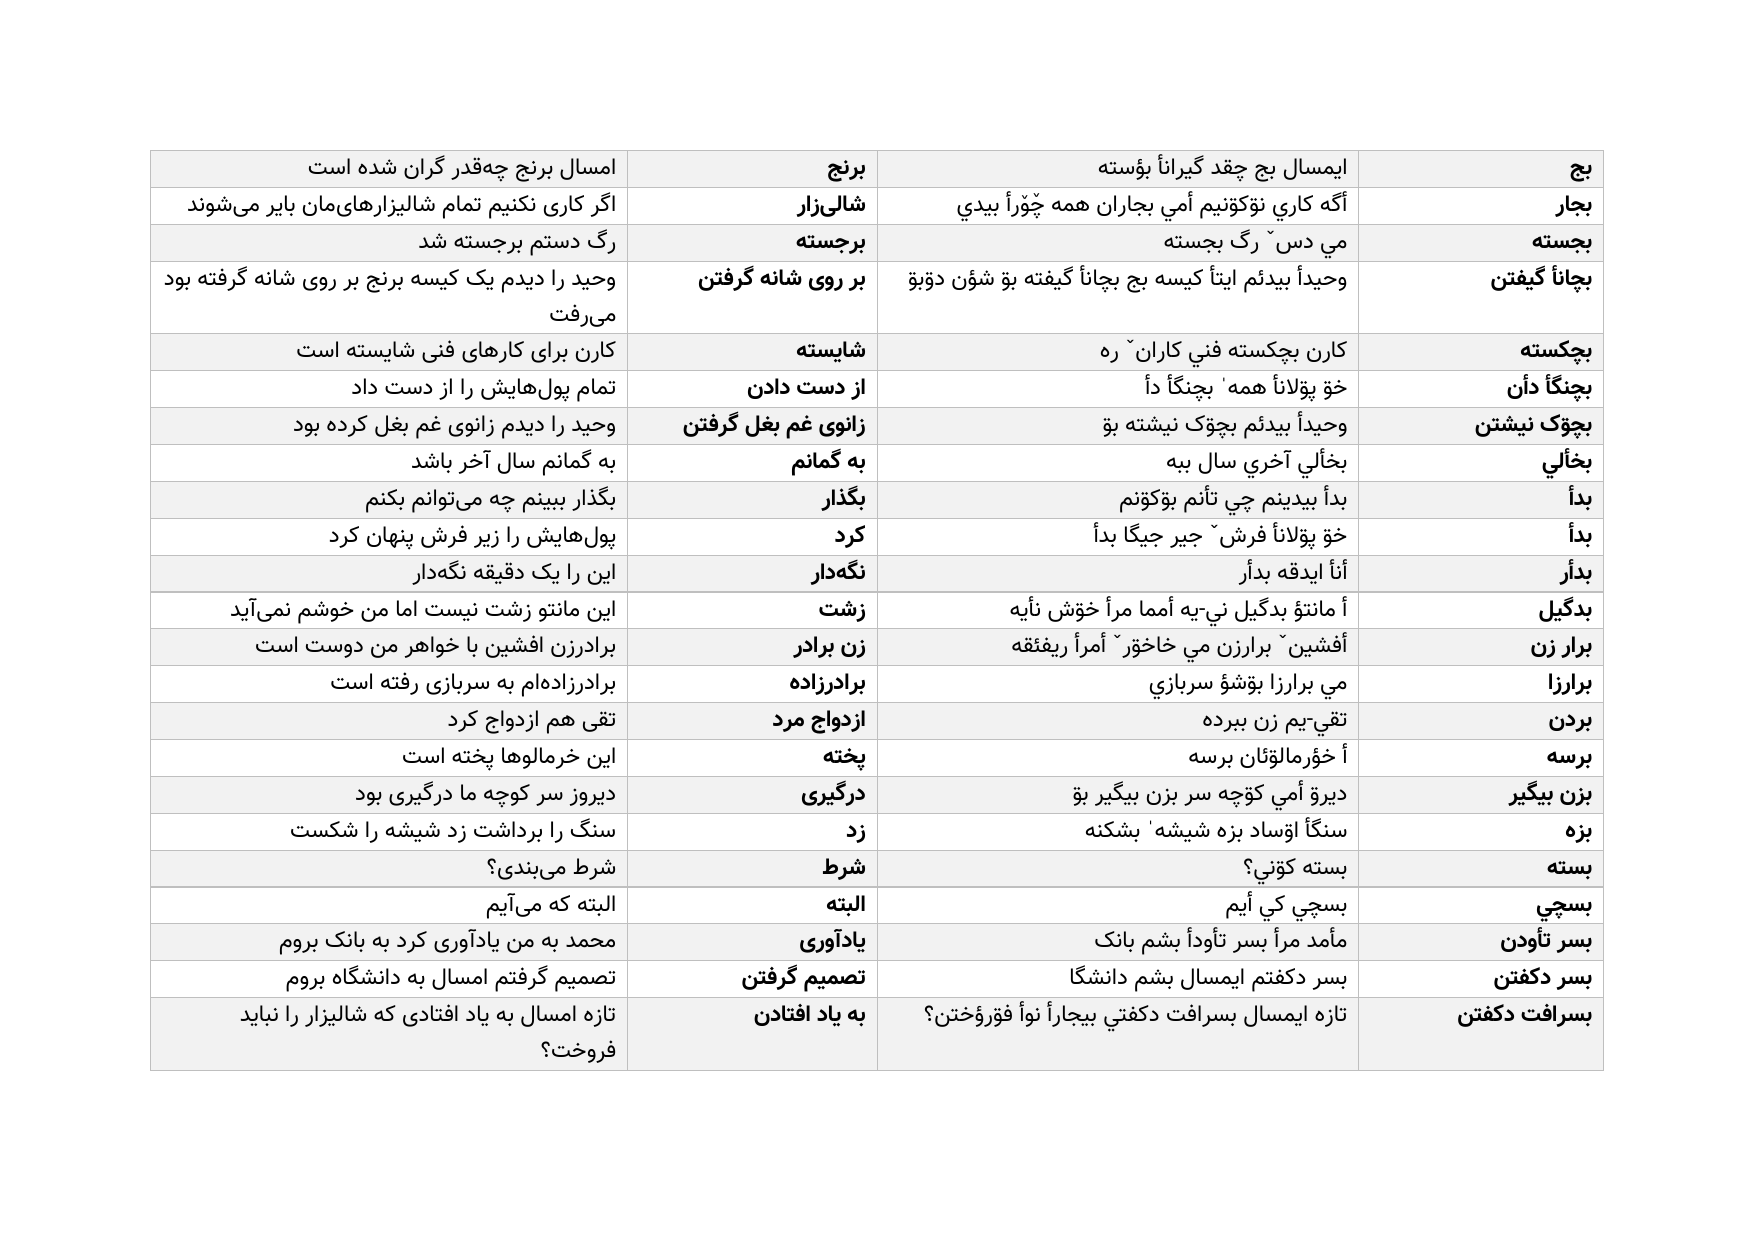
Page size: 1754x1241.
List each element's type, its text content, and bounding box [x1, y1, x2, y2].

table_cell بچانأ گيفتن [1359, 262, 1603, 333]
table_cell محمد به من يادآورى کرد به بانک بروم [151, 924, 627, 960]
table_cell شرط مى‌بندى؟ [151, 851, 627, 886]
table_cell مي برارزا بۊشؤ سربازي [878, 666, 1358, 702]
table_cell أ مانتؤ بدگيل ني-يه أمما مرأ خۊش نأيه [878, 593, 1358, 628]
table_cell بجسته [1359, 225, 1603, 261]
table_cell سنگ را برداشت زد شيشه را شکست [151, 814, 627, 849]
table_cell بسچي کي أيم [878, 888, 1358, 923]
table_cell بچۊک نيشتن [1359, 408, 1603, 444]
table_cell از دست دادن [628, 371, 877, 407]
table_cell بسر دکفتم ايمسال بشم دانشگا [878, 961, 1358, 997]
table_cell تصميم گرفتن [628, 961, 877, 997]
table_cell زشت [628, 593, 877, 628]
table_cell بخألي [1359, 445, 1603, 481]
table_cell وحيد را ديدم يک کيسه برنج بر روى شانه گرفته بود مى‌رفت [151, 262, 627, 333]
table_cell بدأ بيدينم چي تأنم بۊکۊنم [878, 482, 1358, 518]
table_cell شالى‌زار [628, 188, 877, 224]
table_cell برادرزاده [628, 666, 877, 702]
table_cell رگ دستم برجسته شد [151, 225, 627, 261]
table_cell بچنگأ دأن [1359, 371, 1603, 407]
table_cell درگيرى [628, 777, 877, 813]
table_cell ديرۊ أمي کۊچه سر بزن بيگير بۊ [878, 777, 1358, 813]
table_cell شرط [628, 851, 877, 886]
table_cell وحيدأ بيدئم بچۊک نيشته بۊ [878, 408, 1358, 444]
table_cell البته [628, 888, 877, 923]
table_cell أفشينˇ برارزن مي خاخۊرˇ أمرأ ريفئقه [878, 629, 1358, 665]
table_cell پخته [628, 740, 877, 776]
table_cell امسال برنج چه‌قدر گران شده است [151, 151, 627, 187]
table_cell يادآورى [628, 924, 877, 960]
table_cell زد [628, 814, 877, 849]
table_cell بسته [1359, 851, 1603, 886]
table_cell برجسته [628, 225, 877, 261]
table_cell زن برادر [628, 629, 877, 665]
table_cell بدأ [1359, 482, 1603, 518]
table_cell برادرزن افشين با خواهر من دوست است [151, 629, 627, 665]
table_cell به گمانم سال آخر باشد [151, 445, 627, 481]
table_cell تازه ايمسال بسرافت دکفتي بيجارأ نوأ فۊرؤختن؟ [878, 998, 1358, 1070]
table_cell مي دسˇ رگ بجسته [878, 225, 1358, 261]
table_cell بر روى شانه گرفتن [628, 262, 877, 333]
table_cell به ياد افتادن [628, 998, 877, 1070]
table_cell تمام پول‌هايش را از دست داد [151, 371, 627, 407]
table_cell برار زن [1359, 629, 1603, 665]
table_cell بدأر [1359, 556, 1603, 591]
table_cell برسه [1359, 740, 1603, 776]
table_cell اگر کارى نکنيم تمام شاليزارهاى‌مان باير مى‌شوند [151, 188, 627, 224]
table_cell بگذار [628, 482, 877, 518]
table_cell بچکسته [1359, 334, 1603, 370]
table_cell ديروز سر کوچه ما درگيرى بود [151, 777, 627, 813]
table_cell وحيد را ديدم زانوى غم بغل کرده بود [151, 408, 627, 444]
table_cell أ خؤرمالۊئان برسه [878, 740, 1358, 776]
table_cell کارن بچکسته فني کارانˇ ره [878, 334, 1358, 370]
table_cell بدگيل [1359, 593, 1603, 628]
table_cell بخألي آخري سال ببه [878, 445, 1358, 481]
table_cell تصميم گرفتم امسال به دانشگاه بروم [151, 961, 627, 997]
table_cell به گمانم [628, 445, 877, 481]
table_cell بجار [1359, 188, 1603, 224]
table_cell بج [1359, 151, 1603, 187]
table_cell شايسته [628, 334, 877, 370]
table_cell ازدواج مرد [628, 703, 877, 739]
table_cell اين خرمالوها پخته است [151, 740, 627, 776]
table_cell بسرافت دکفتن [1359, 998, 1603, 1070]
table_cell بزن بيگير [1359, 777, 1603, 813]
table_cell اين مانتو زشت نيست اما من خوشم نمى‌آيد [151, 593, 627, 628]
table_cell سنگأ اۊساد بزه شيشهˈ بشکنه [878, 814, 1358, 849]
table_cell مأمد مرأ بسر تأودأ بشم بانک [878, 924, 1358, 960]
table_cell تقي-يم زن ببرده [878, 703, 1358, 739]
table_cell برنج [628, 151, 877, 187]
table_cell وحيدأ بيدئم ايتأ کيسه بج بچانأ گيفته بۊ شؤن دۊبۊ [878, 262, 1358, 333]
table_cell برادرزاده‌ام به سربازى رفته است [151, 666, 627, 702]
table_cell بسر تأودن [1359, 924, 1603, 960]
table_cell أنأ ايدقه بدأر [878, 556, 1358, 591]
table_cell نگه‌دار [628, 556, 877, 591]
table_cell تقى هم ازدواج کرد [151, 703, 627, 739]
table_cell بسچي [1359, 888, 1603, 923]
table_cell بگذار ببينم چه مى‌توانم بکنم [151, 482, 627, 518]
table_cell اين را يک دقيقه نگه‌دار [151, 556, 627, 591]
table_cell بدأ [1359, 519, 1603, 554]
table_cell پول‌هايش را زير فرش پنهان کرد [151, 519, 627, 554]
table_cell خۊ پۊلانأ همهˈ بچنگأ دأ [878, 371, 1358, 407]
table_cell البته که مى‌آيم [151, 888, 627, 923]
table_cell بسته کۊني؟ [878, 851, 1358, 886]
table_cell زانوى غم بغل گرفتن [628, 408, 877, 444]
table_cell کرد [628, 519, 877, 554]
table_cell ايمسال بج چقد گيرانأ بؤسته [878, 151, 1358, 187]
table_cell أگه کاري نۊکۊنيم أمي بجاران همه چٚوٚرأ بيدي [878, 188, 1358, 224]
table_cell بسر دکفتن [1359, 961, 1603, 997]
table_cell تازه امسال به ياد افتادى که شاليزار را نبايد فروخت؟ [151, 998, 627, 1070]
table_cell برارزا [1359, 666, 1603, 702]
table_cell خۊ پۊلانأ فرشˇ جير جيگا بدأ [878, 519, 1358, 554]
table_cell بزه [1359, 814, 1603, 849]
table_cell کارن براى کارهاى فنى شايسته است [151, 334, 627, 370]
table_cell بردن [1359, 703, 1603, 739]
